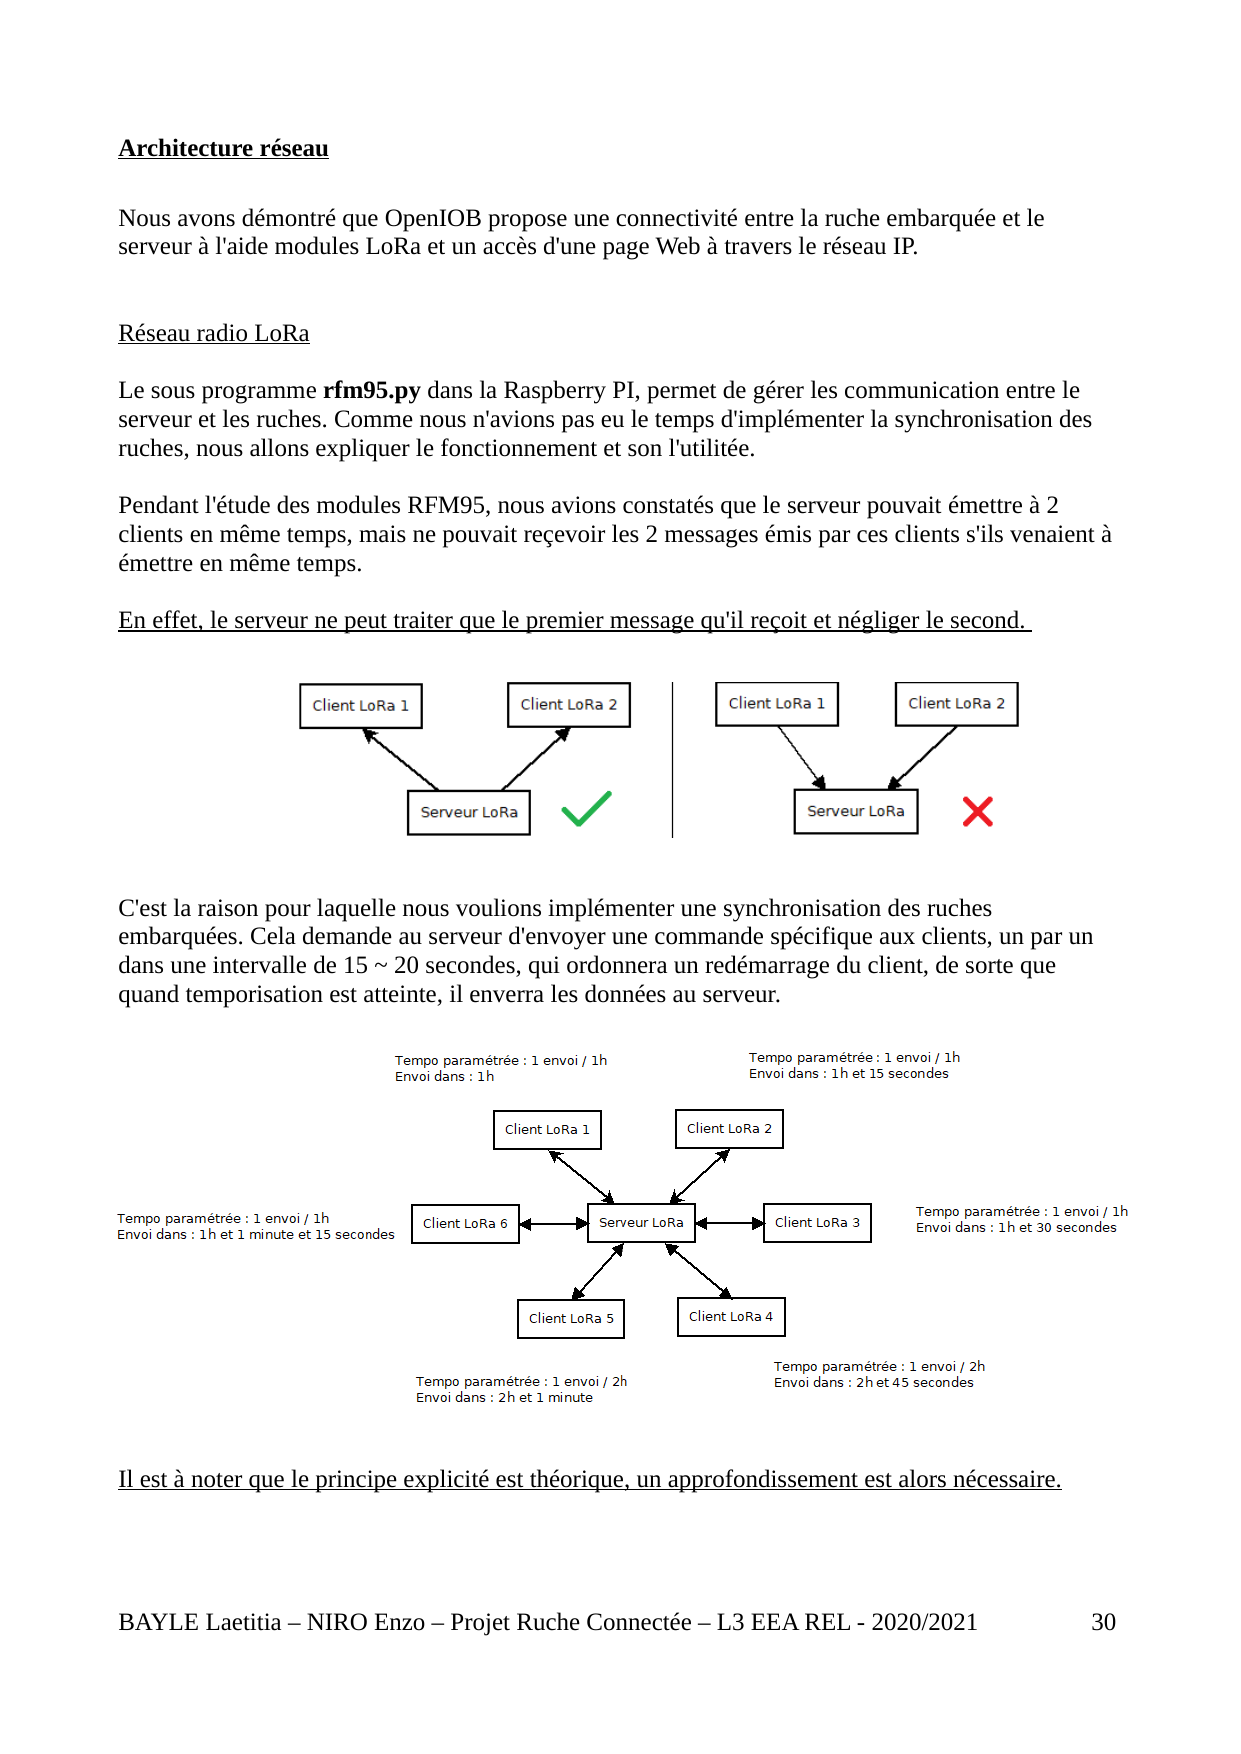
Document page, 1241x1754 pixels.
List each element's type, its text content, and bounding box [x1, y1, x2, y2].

text Le sous programme rfm95.py dans la Raspberry PI, permet de gérer les communication entre le serveur et les ruches. Comme nous n'avions pas eu le temps d'implémenter la synchronisation des ruches, nous allons expliquer le fonctionnement et son l'utilitée. [118, 375, 1122, 461]
subtitle Architecture réseau [118, 133, 1122, 161]
picture [117, 1051, 1129, 1407]
text Pendant l'étude des modules RFM95, nous avions constatés que le serveur pouvait émettre à 2 clients en même temps, mais ne pouvait reçevoir les 2 messages émis par ces clients s'ils venaient à émettre en même temps. [118, 490, 1122, 576]
text Réseau radio LoRa [118, 318, 1122, 346]
picture [299, 682, 1020, 838]
text Nous avons démontré que OpenIOB propose une connectivité entre la ruche embarquée et le serveur à l'aide modules LoRa et un accès d'une page Web à travers le réseau IP. [118, 203, 1122, 260]
text En effet, le serveur ne peut traiter que le premier message qu'il reçoit et négliger le second. [118, 605, 1122, 634]
text C'est la raison pour laquelle nous voulions implémenter une synchronisation des ruches embarquées. Cela demande au serveur d'envoyer une commande spécifique aux clients, un par un dans une intervalle de 15 ~ 20 secondes, qui ordonnera un redémarrage du client, de sorte que quand temporisation est atteinte, il enverra les données au serveur. [118, 893, 1122, 1008]
text Il est à noter que le principe explicité est théorique, un approfondissement est alors nécessaire. [118, 1464, 1122, 1492]
